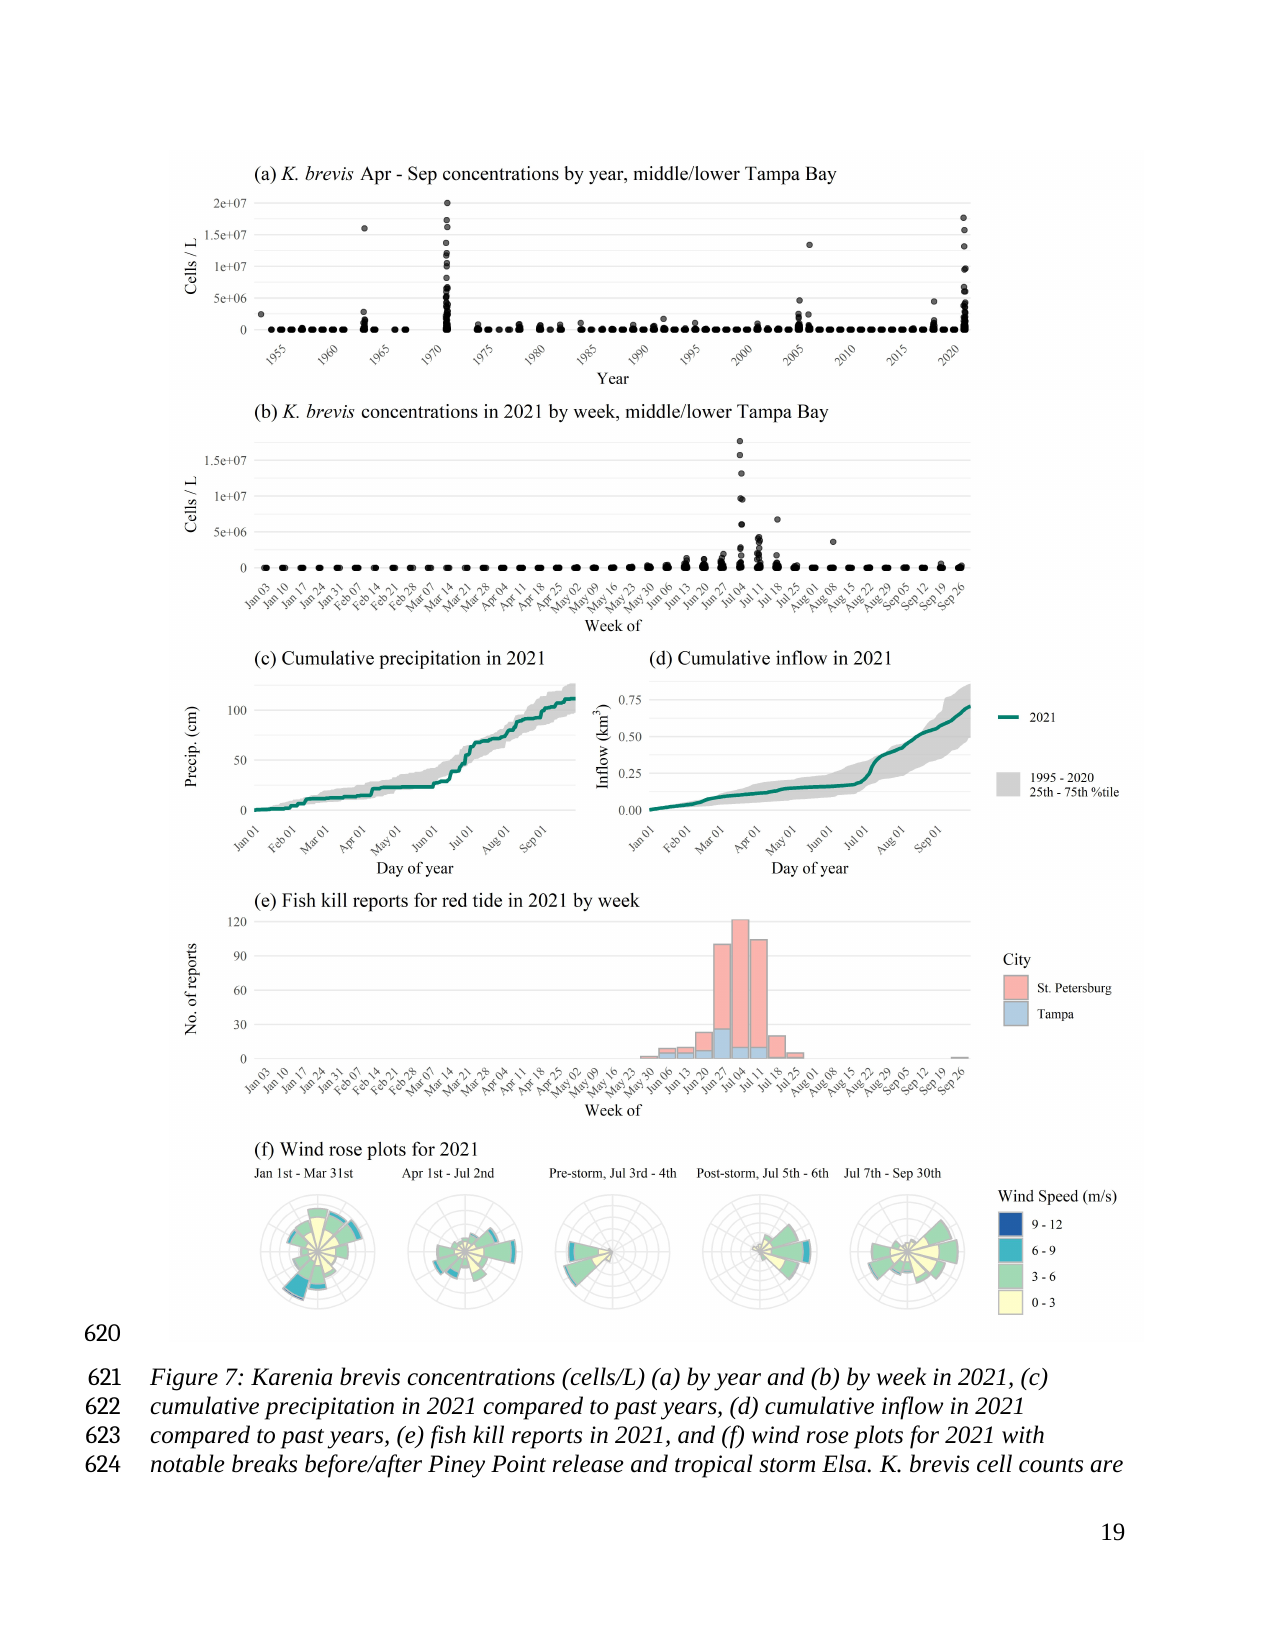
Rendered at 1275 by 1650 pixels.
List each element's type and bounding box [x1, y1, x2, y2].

picture [168, 150, 1144, 1342]
text [150, 1362, 1125, 1477]
